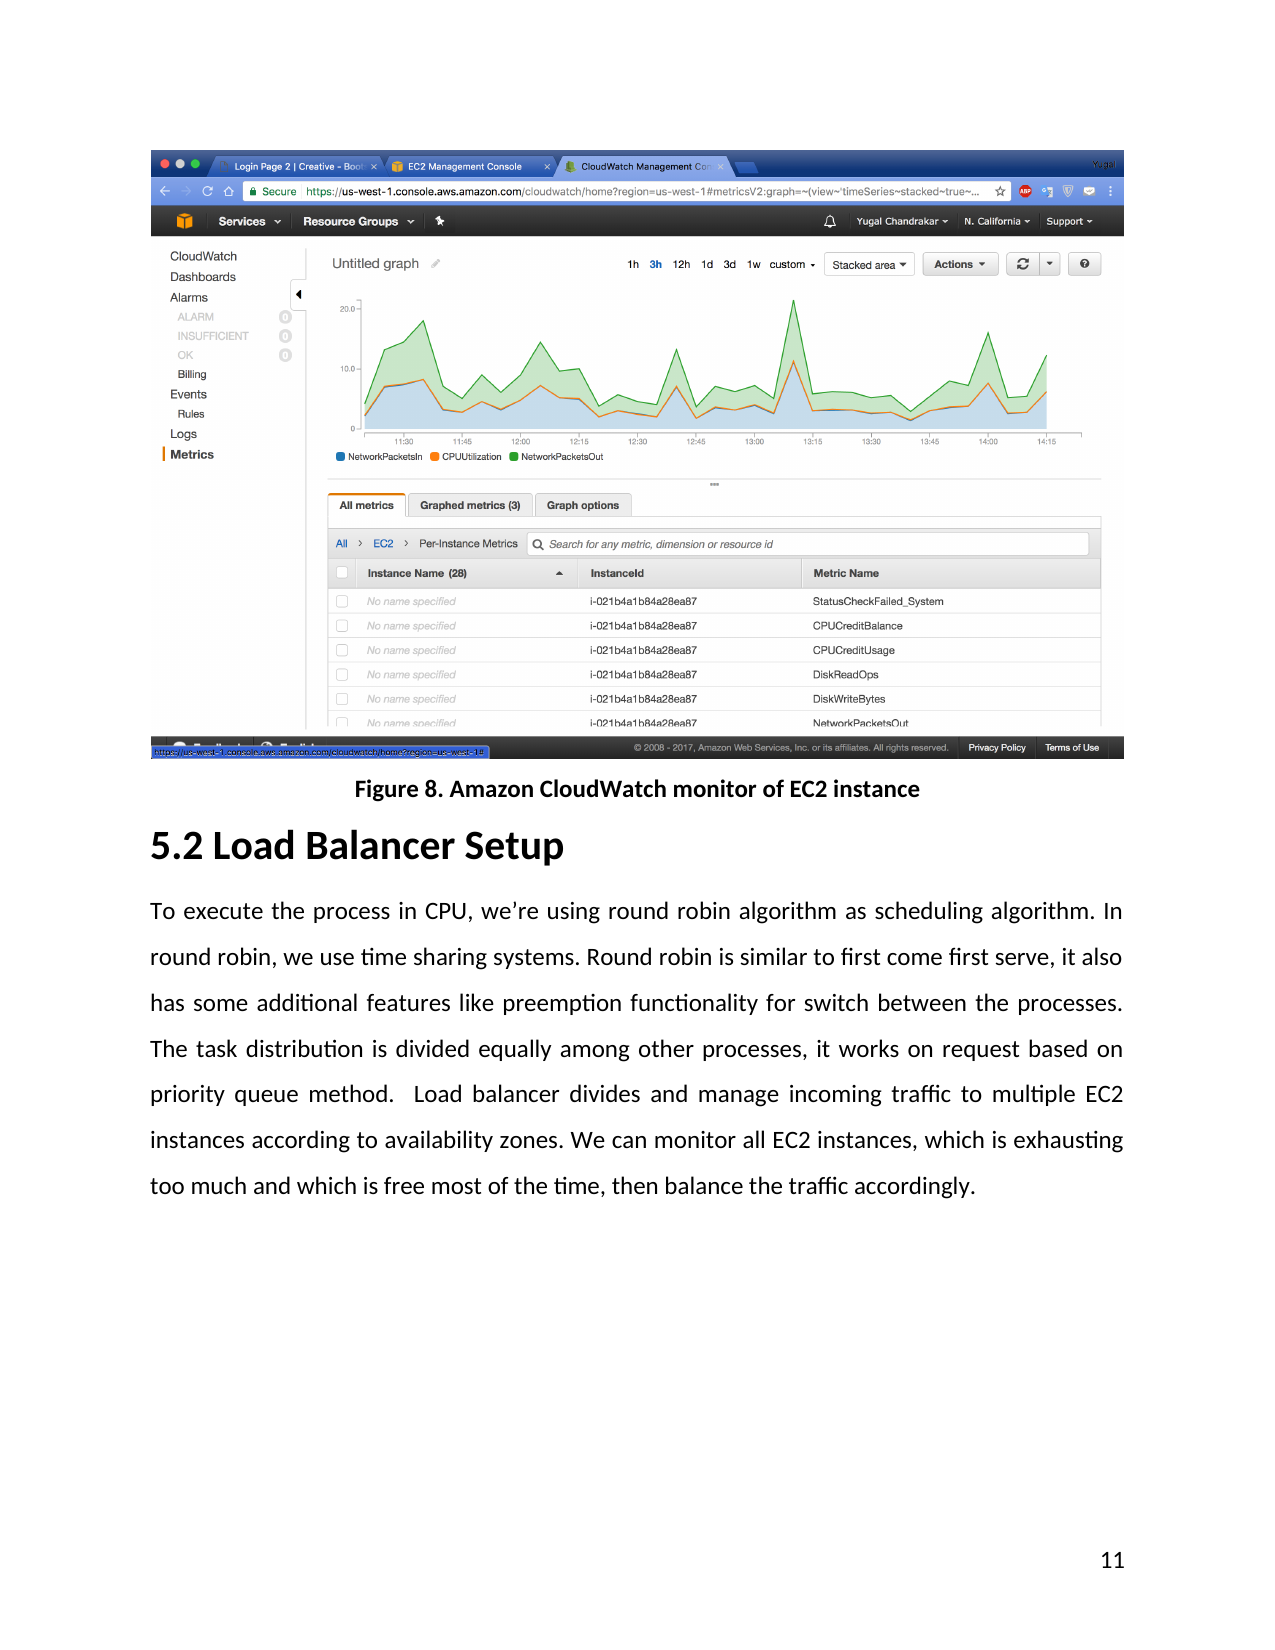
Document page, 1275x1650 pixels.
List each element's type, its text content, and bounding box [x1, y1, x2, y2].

text 5.2 Load Balancer Setup [150, 819, 1125, 870]
text To execute the process in CPU, we’re using round robin algorithm as scheduling algorithm. In round robin, we use time sharing systems. Round robin is similar to first come first serve, it also has some additional features like preemption functionality for switch between the processes. The task distribution is divided equally among other processes, it works on request based on priority queue method. Load balancer divides and manage incoming traffic to multiple EC2 instances according to availability zones. We can monitor all EC2 instances, which is exhausting too much and which is free most of the time, then balance the traffic accordingly. [150, 896, 1125, 1200]
picture [151, 150, 1124, 759]
text Figure 8. Amazon CloudWatch monitor of EC2 instance [150, 773, 1125, 804]
